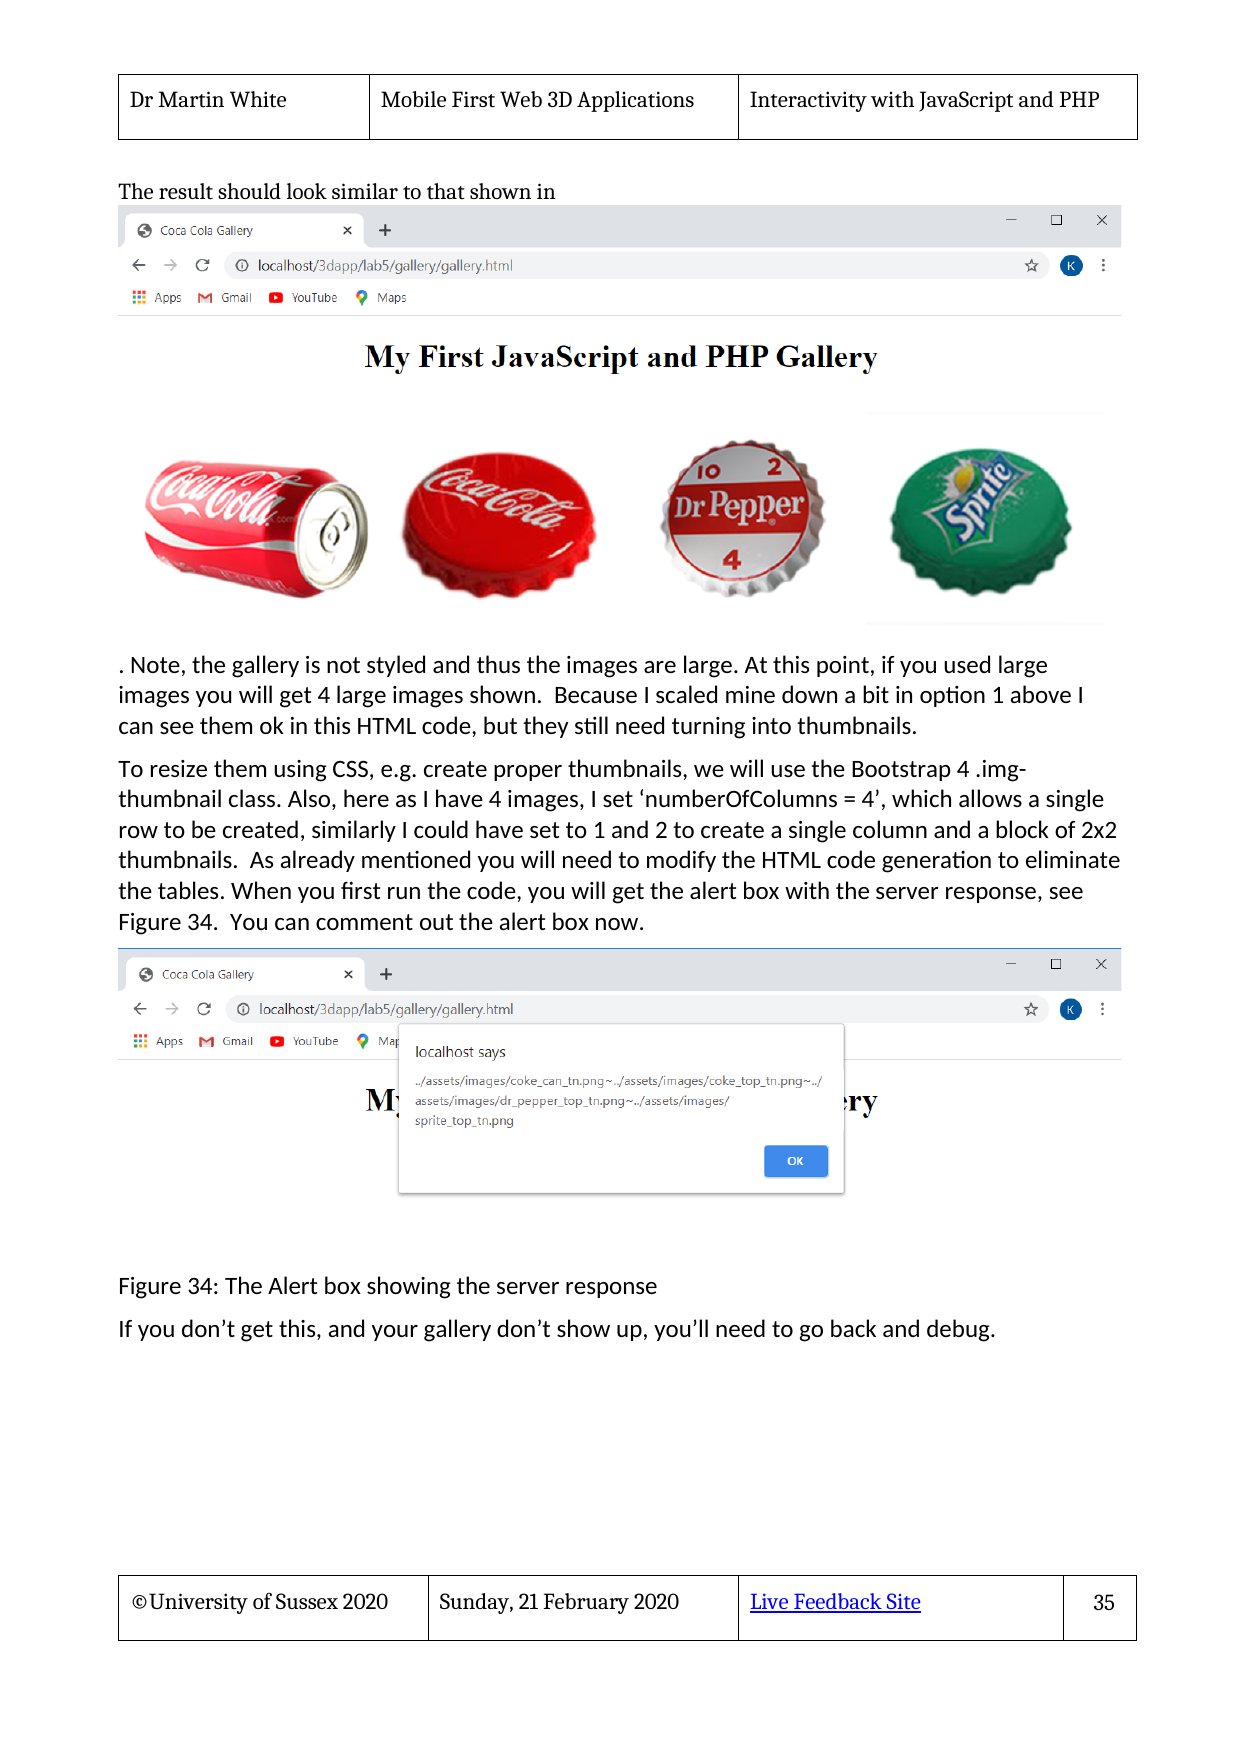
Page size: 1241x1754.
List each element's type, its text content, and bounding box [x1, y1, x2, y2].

text Figure 35. Note, the gallery is not styled and thus the images are large. At this point, if you used large images you will get 4 large images shown. Because I scaled mine down a bit in option 1 above I can see them ok in this HTML code, but they still need turning into thumbnails. [118, 649, 1122, 741]
text If you don’t get this, and your gallery don’t show up, you’ll need to go back and debug. [118, 1313, 1122, 1344]
picture [118, 205, 1122, 637]
text The result should look similar to that shown in [118, 178, 1122, 205]
text Figure 34: The Alert box showing the server response [118, 1271, 1122, 1301]
text To resize them using CSS, e.g. create proper thumbnails, we will use the Bootstrap 4 .img-thumbnail class. Also, here as I have 4 images, I set ‘numberOfColumns = 4’, which allows a single row to be created, similarly I could have set to 1 and 2 to create a single column and a block of 2x2 thumbnails. As already mentioned you will need to modify the HTML code generation to eliminate the tables. When you first run the code, you will get the alert box with the server response, see Figure 34. You can comment out the alert box now. [118, 753, 1122, 936]
picture [118, 948, 1122, 1258]
